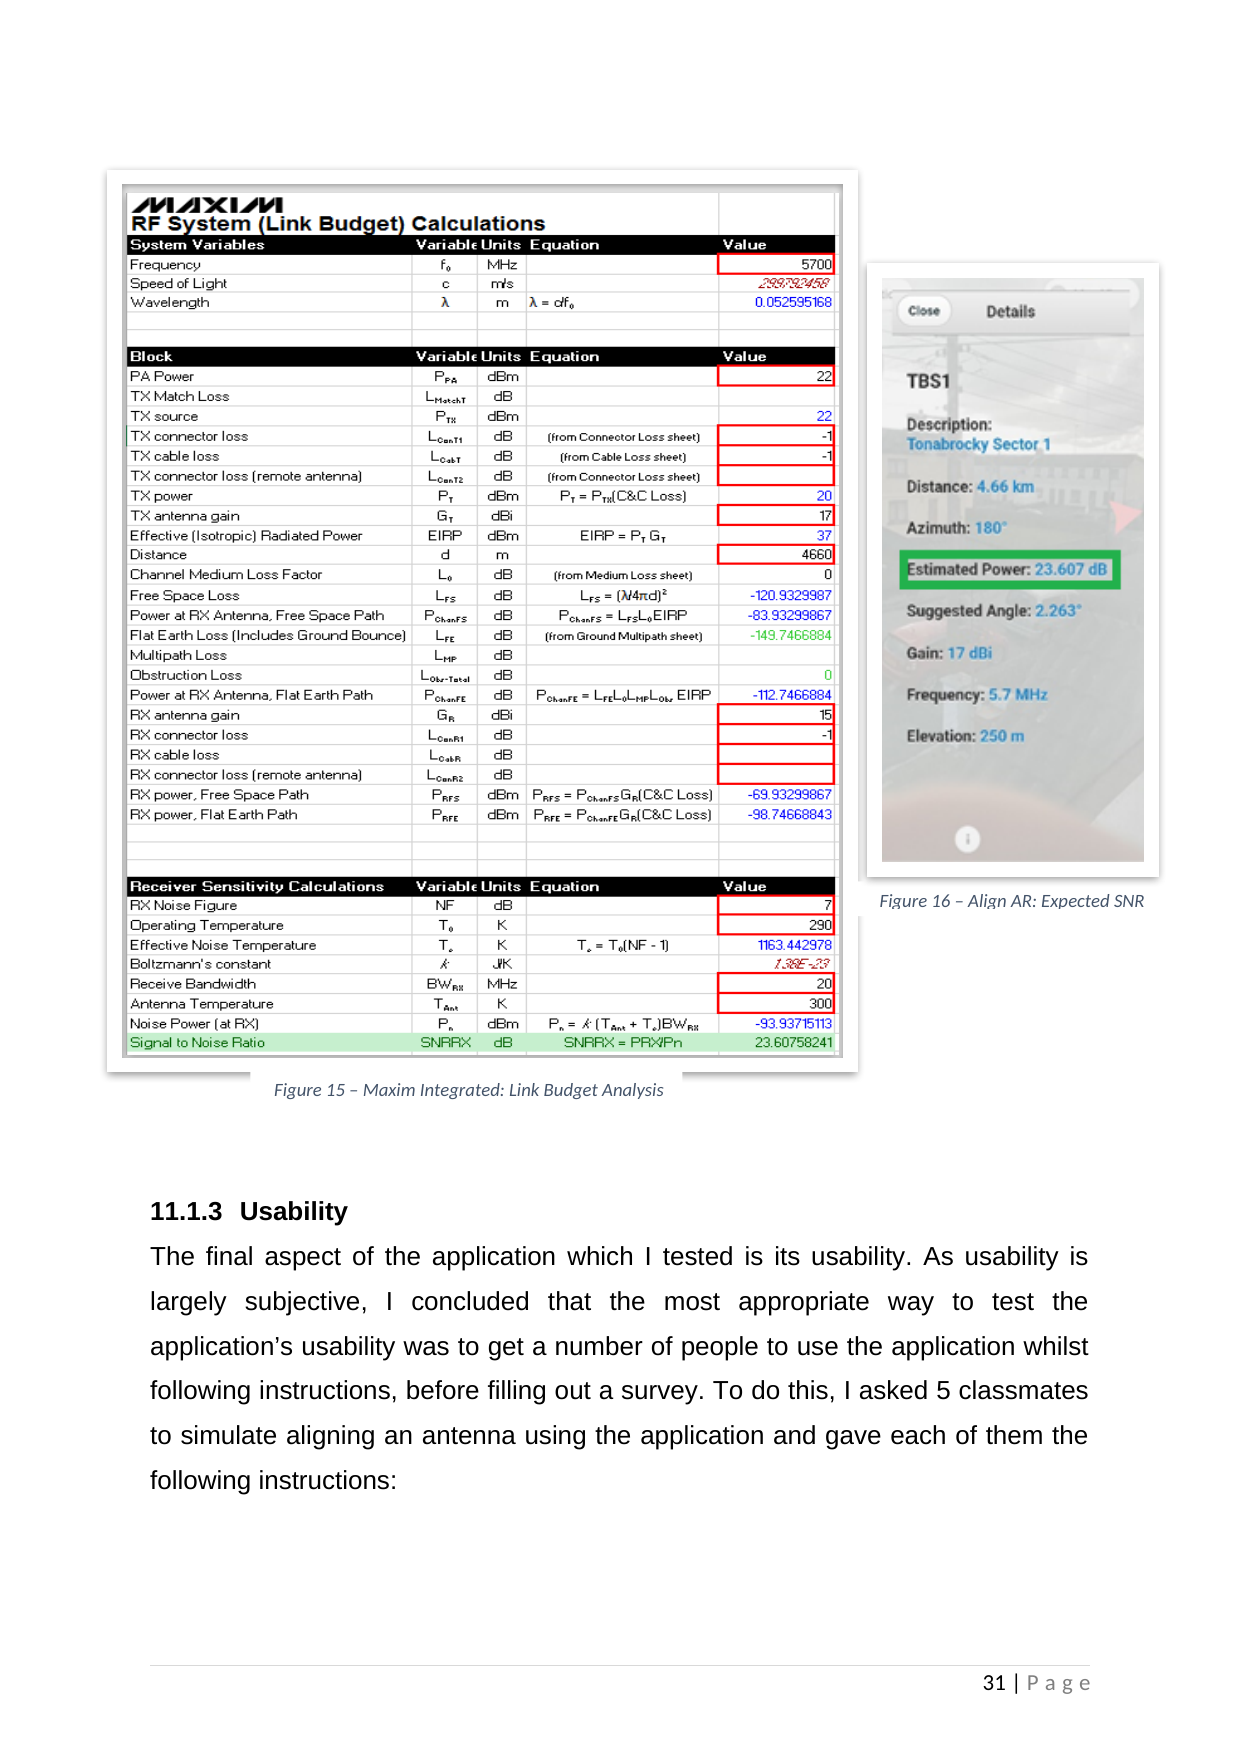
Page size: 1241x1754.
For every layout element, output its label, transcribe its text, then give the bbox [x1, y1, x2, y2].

subtitle Usability [150, 1196, 1090, 1226]
text The final aspect of the application which I tested is its usability. As usability is largely subjective, I concluded that the most appropriate way to test the application’s usability was to get a number of people to use the application whilst following instructions, before filling out a survey. To do this, I asked 5 classmates to simulate aligning an antenna using the application and gave each of them the following instructions: [150, 1241, 1090, 1495]
picture [126, 193, 839, 1055]
picture [882, 278, 1144, 862]
